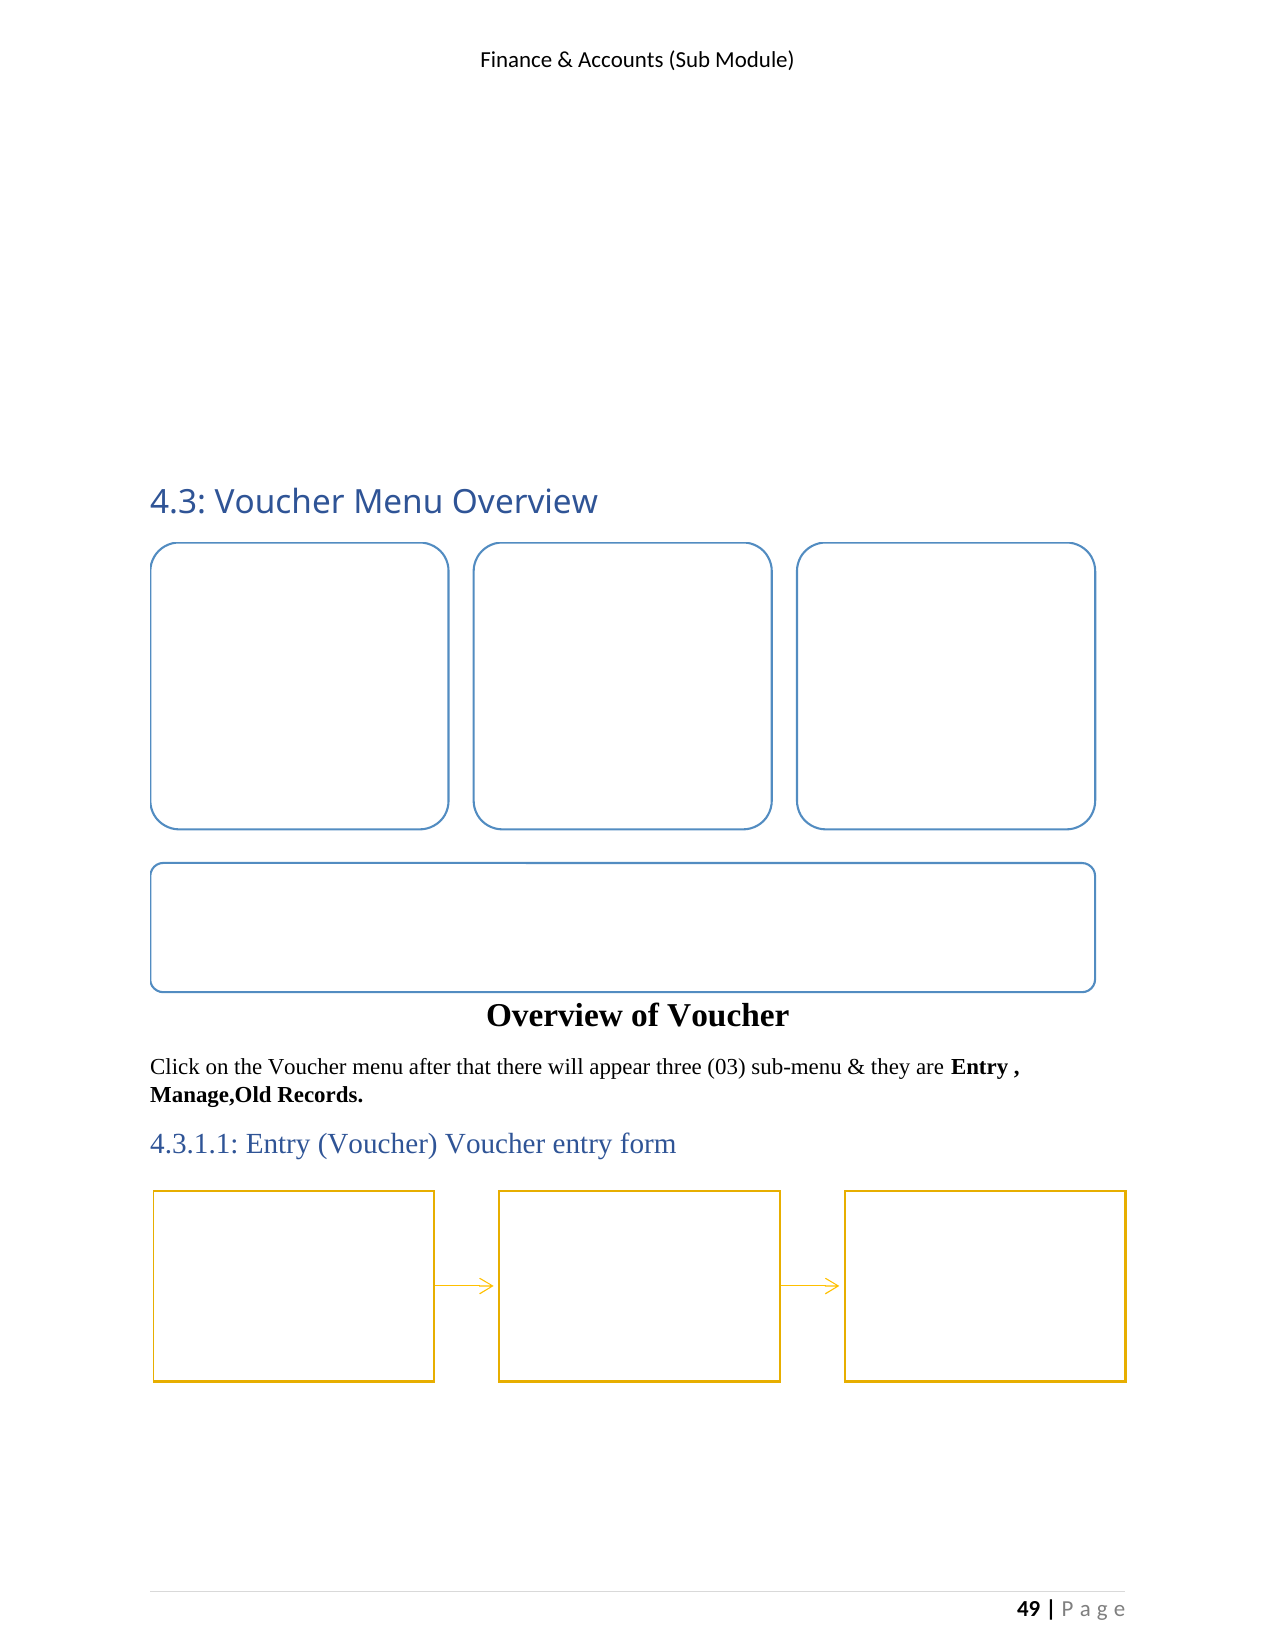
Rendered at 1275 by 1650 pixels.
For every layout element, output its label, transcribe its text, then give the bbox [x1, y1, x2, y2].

text Click on the Voucher menu after that there will appear three (03) sub-menu & they are Entry , Manage,Old Records. [150, 1053, 1125, 1108]
text Overview of Voucher [150, 523, 1125, 1033]
subtitle 4.3: Voucher Menu Overview [150, 478, 1125, 523]
subtitle 4.3.1.1: Entry (Voucher) Voucher entry form [150, 1126, 1125, 1160]
